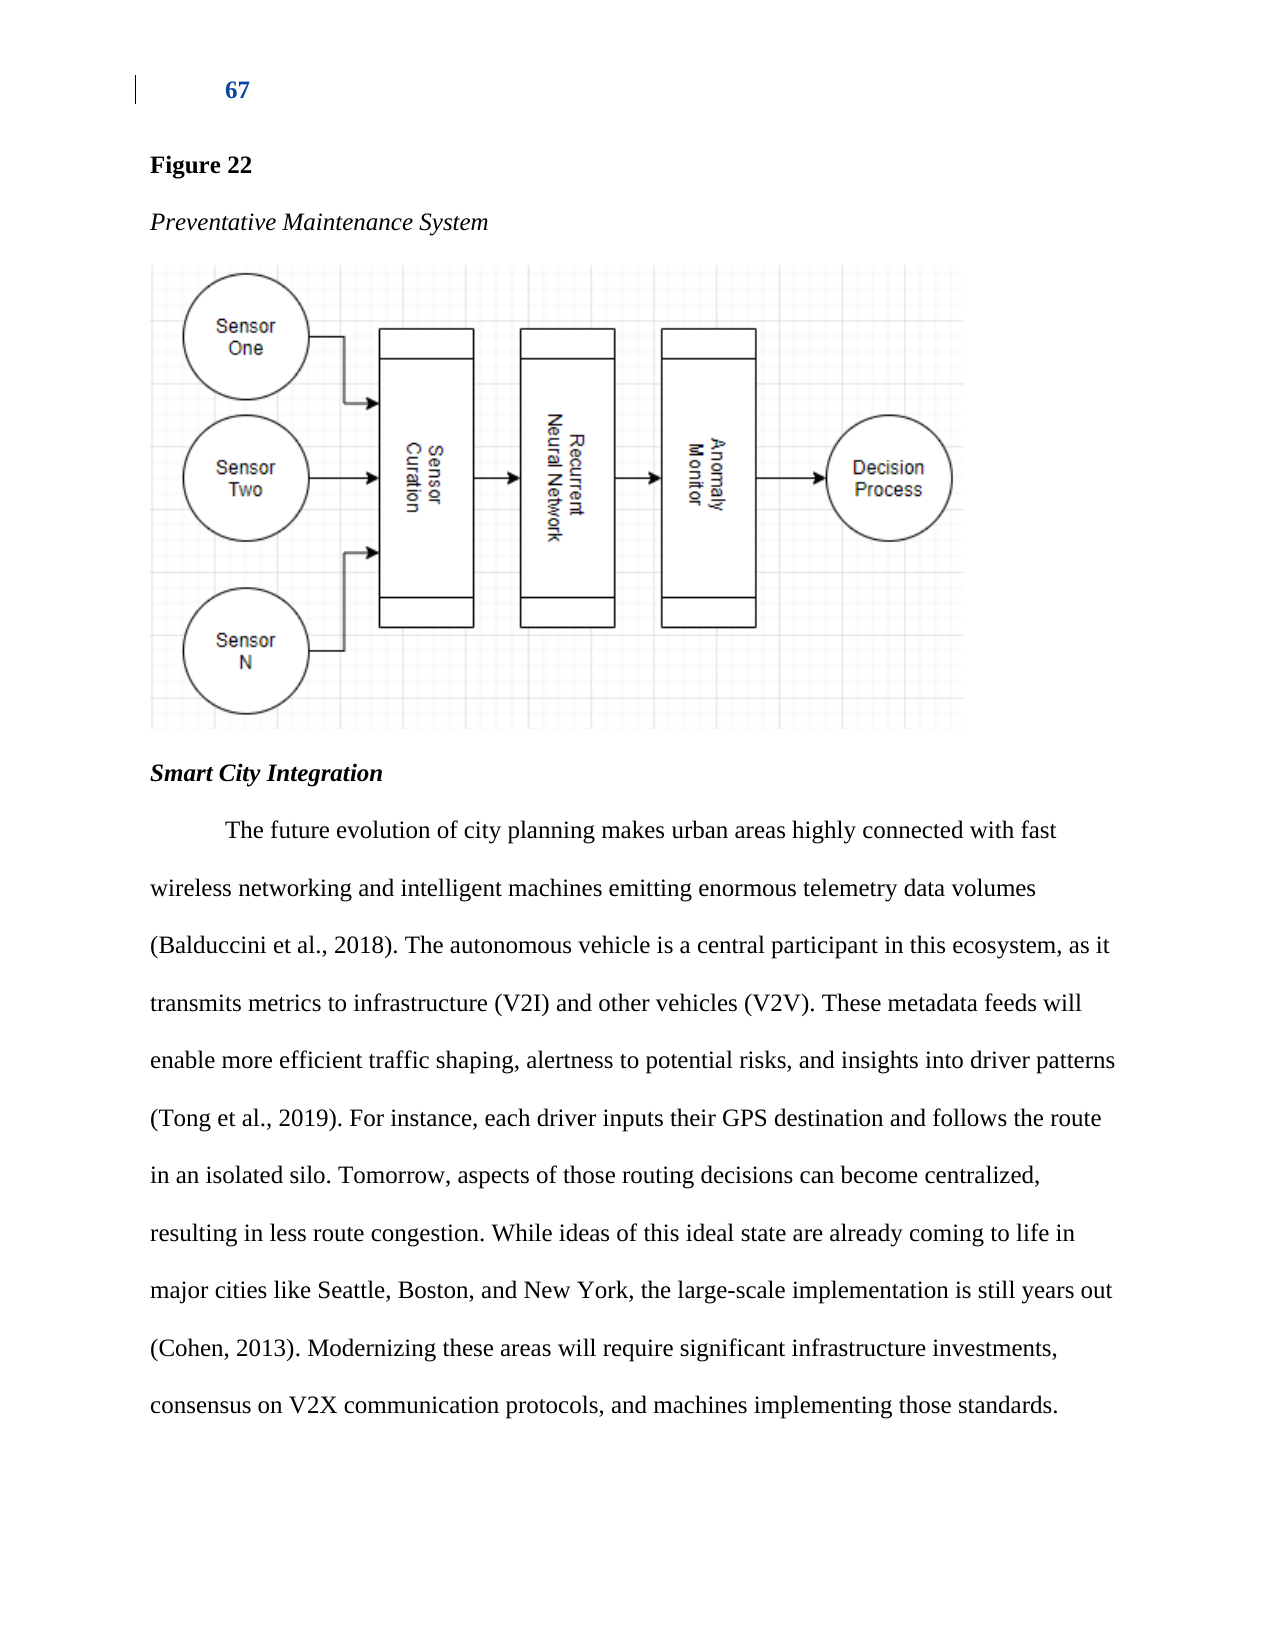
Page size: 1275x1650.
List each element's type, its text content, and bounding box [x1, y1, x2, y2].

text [150, 815, 1125, 1419]
subtitle Smart City Integration [150, 758, 1125, 787]
picture [150, 265, 964, 729]
